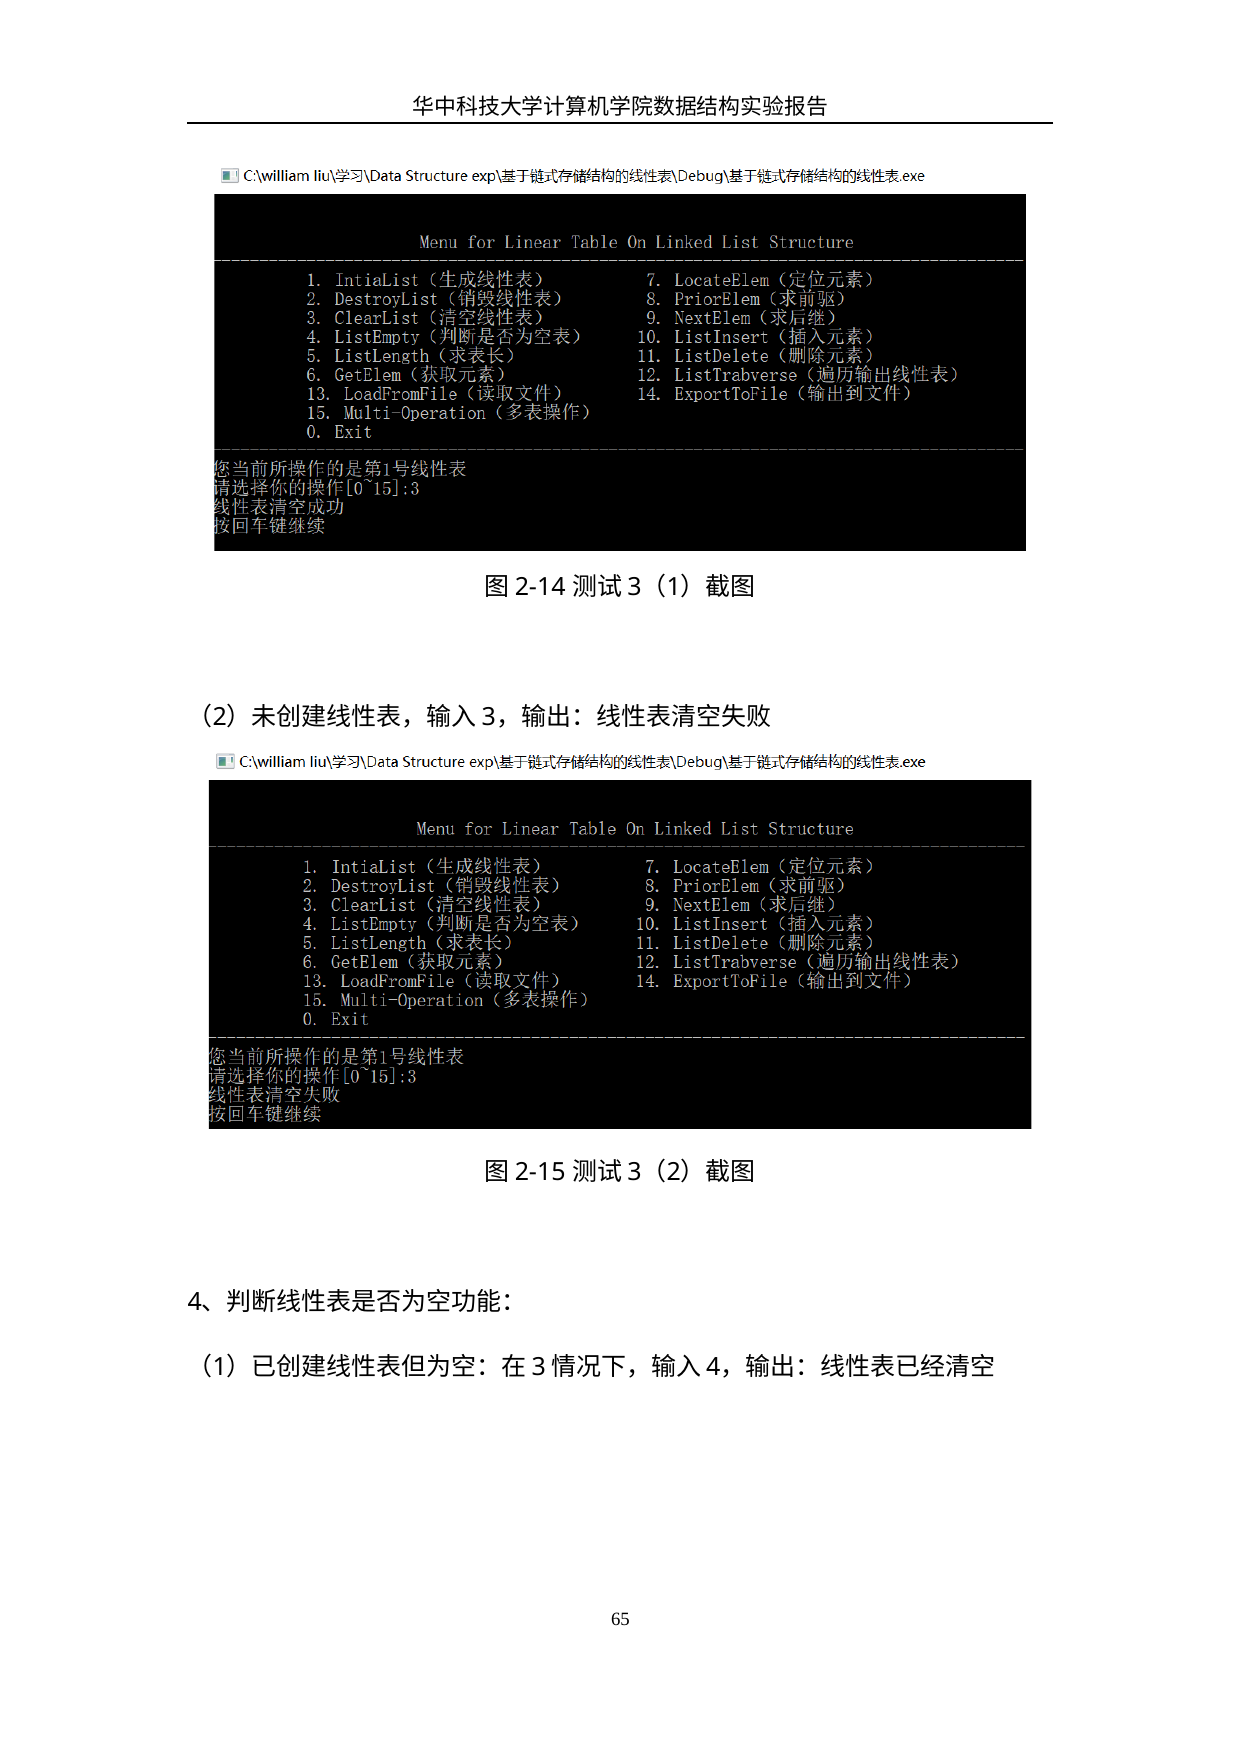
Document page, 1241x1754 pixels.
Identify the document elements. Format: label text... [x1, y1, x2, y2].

text 4、判断线性表是否为空功能： [187, 1267, 1053, 1332]
text 图2-14 测试3（1）截图 [187, 552, 1053, 617]
picture [214, 162, 1026, 551]
picture [208, 747, 1032, 1129]
text （2）未创建线性表，输入3，输出：线性表清空失败 [187, 682, 1053, 747]
text 图2-15 测试3（2）截图 [187, 1137, 1053, 1202]
text （1）已创建线性表但为空：在3情况下，输入4，输出：线性表已经清空 [187, 1332, 1053, 1397]
